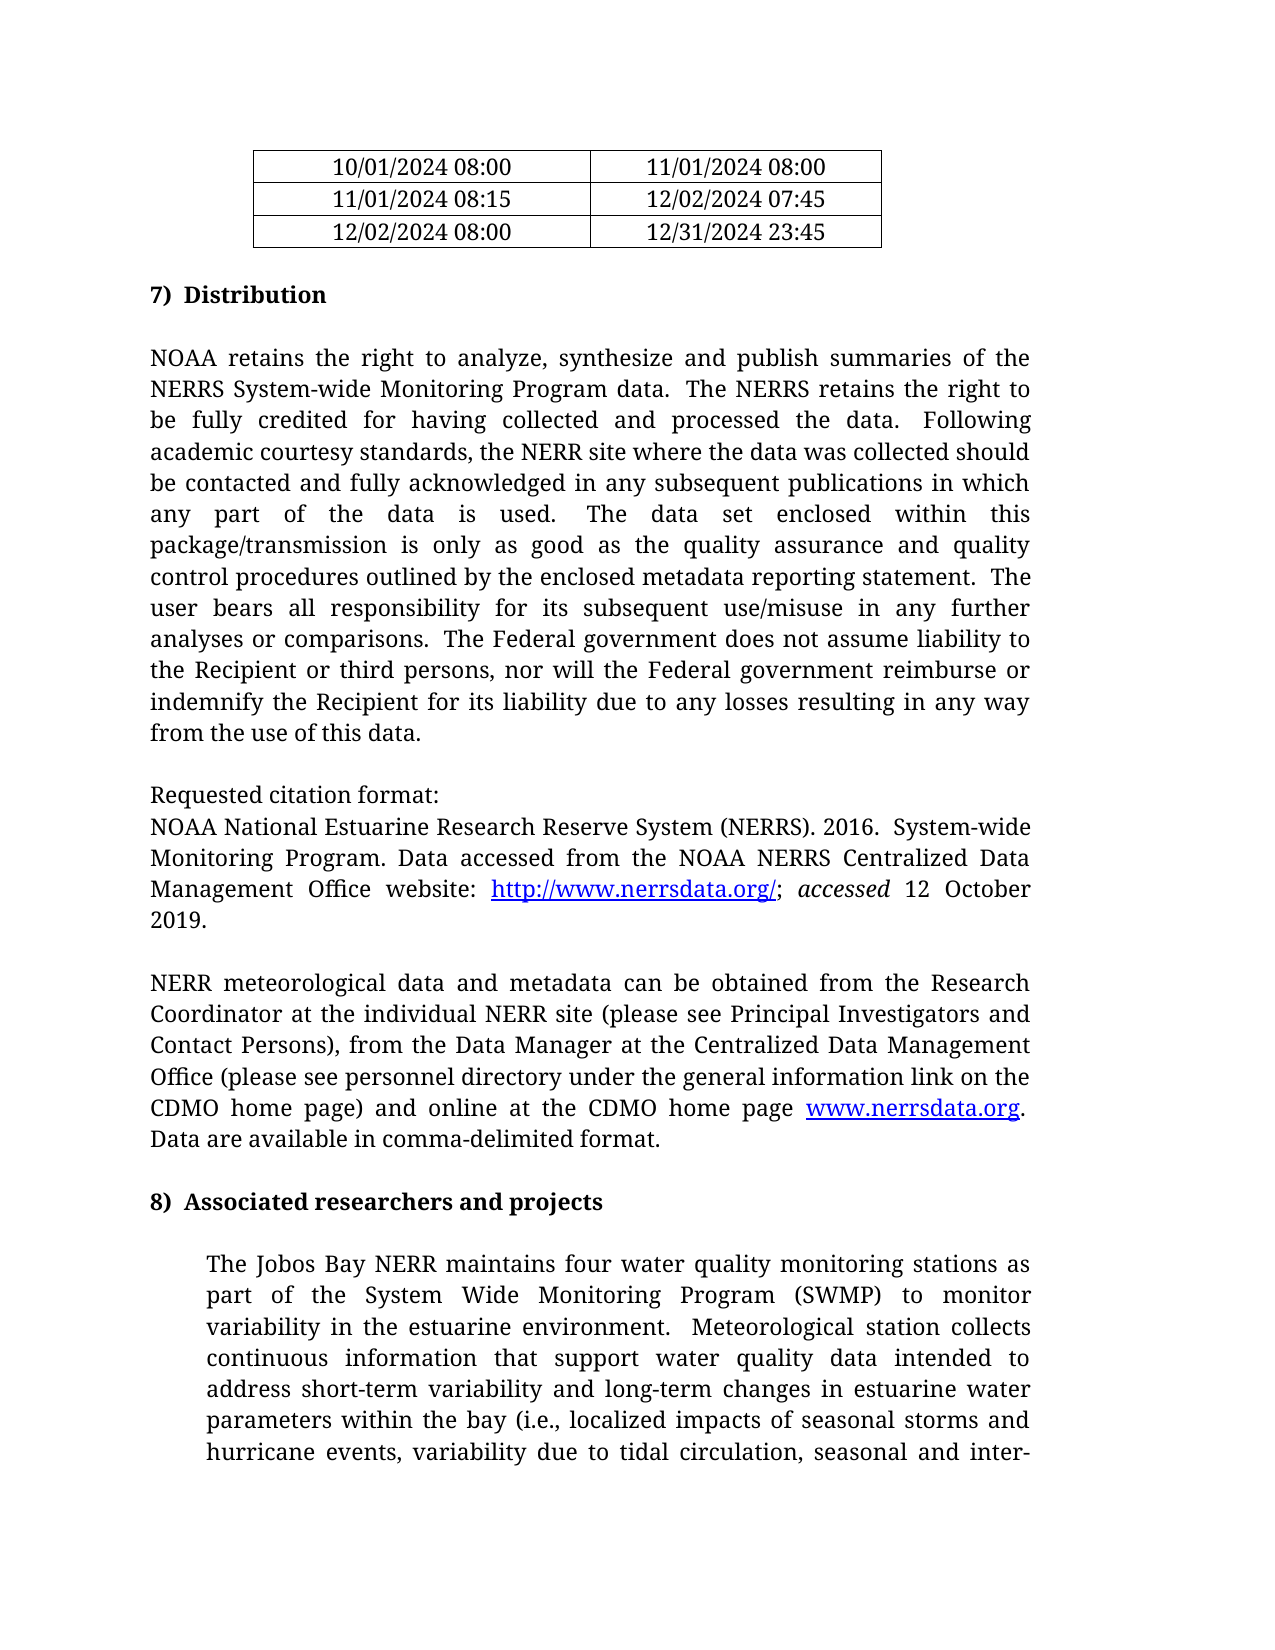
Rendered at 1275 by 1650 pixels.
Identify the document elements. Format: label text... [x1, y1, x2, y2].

text 7) Distribution [150, 279, 1031, 310]
table_cell 11/01/2024 08:15 [254, 183, 590, 214]
text Requested citation format: [150, 779, 1031, 810]
table_cell 12/02/2024 07:45 [591, 183, 881, 214]
text NERR meteorological data and metadata can be obtained from the Research Coordinator at the individual NERR site (please see Principal Investigators and Contact Persons), from the Data Manager at the Centralized Data Management Office (please see personnel directory under the general information link on the CDMO home page) and online at the CDMO home page www.nerrsdata.org. Data are available in comma-delimited format. [150, 967, 1031, 1154]
table_cell 12/02/2024 08:00 [254, 216, 590, 247]
table_cell 10/01/2024 08:00 [254, 151, 590, 182]
text NOAA retains the right to analyze, synthesize and publish summaries of the NERRS System-wide Monitoring Program data. The NERRS retains the right to be fully credited for having collected and processed the data. Following academic courtesy standards, the NERR site where the data was collected should be contacted and fully acknowledged in any subsequent publications in which any part of the data is used. The data set enclosed within this package/transmission is only as good as the quality assurance and quality control procedures outlined by the enclosed metadata reporting statement. The user bears all responsibility for its subsequent use/misuse in any further analyses or comparisons. The Federal government does not assume liability to the Recipient or third persons, nor will the Federal government reimburse or indemnify the Recipient for its liability due to any losses resulting in any way from the use of this data. [150, 342, 1031, 748]
table_cell 11/01/2024 08:00 [591, 151, 881, 182]
text 8) Associated researchers and projects [150, 1185, 1031, 1217]
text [206, 1248, 1031, 1467]
text NOAA National Estuarine Research Reserve System (NERRS). 2016. System-wide Monitoring Program. Data accessed from the NOAA NERRS Centralized Data Management Office website: http://www.nerrsdata.org/; accessed 12 October 2019. [150, 810, 1031, 935]
table_cell 12/31/2024 23:45 [591, 216, 881, 247]
